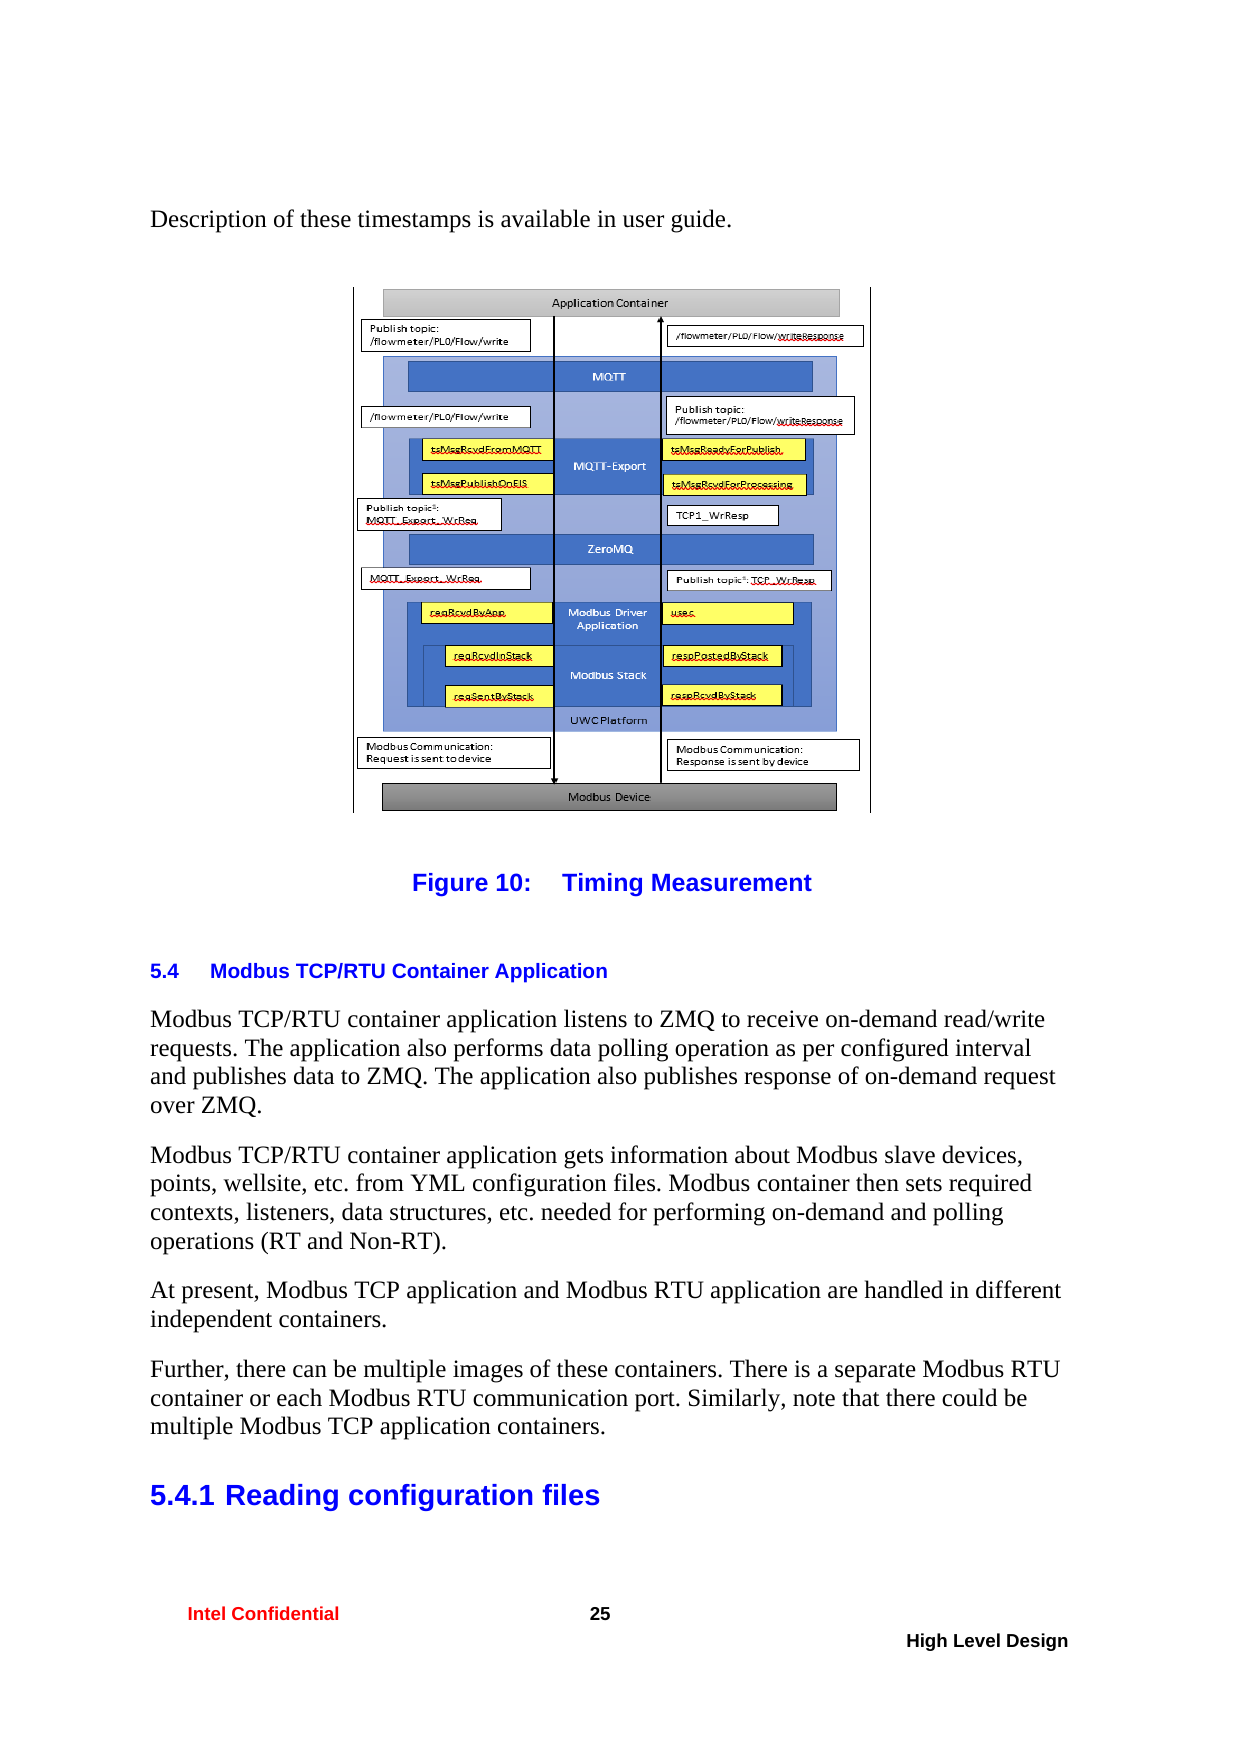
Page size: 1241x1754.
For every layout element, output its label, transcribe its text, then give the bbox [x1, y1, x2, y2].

text Description of these timestamps is available in user guide. [150, 204, 1074, 233]
text Modbus TCP/RTU container application listens to ZMQ to receive on-demand read/write requests. The application also performs data polling operation as per configured interval and publishes data to ZMQ. The application also publishes response of on-demand request over ZMQ. [150, 1004, 1074, 1119]
text Modbus TCP/RTU container application gets information about Modbus slave devices, points, wellsite, etc. from YML configuration files. Modbus container then sets required contexts, listeners, data structures, etc. needed for performing on-demand and polling operations (RT and Non-RT). [150, 1140, 1074, 1255]
text Figure 10: Timing Measurement [150, 868, 1074, 897]
picture [350, 287, 876, 813]
subtitle Reading configuration files [150, 1478, 1074, 1511]
subtitle Modbus TCP/RTU Container Application [150, 959, 1074, 983]
text At present, Modbus TCP application and Modbus RTU application are handled in different independent containers. [150, 1276, 1074, 1333]
text Further, there can be multiple images of these containers. There is a separate Modbus RTU container or each Modbus RTU communication port. Similarly, note that there could be multiple Modbus TCP application containers. [150, 1354, 1074, 1440]
